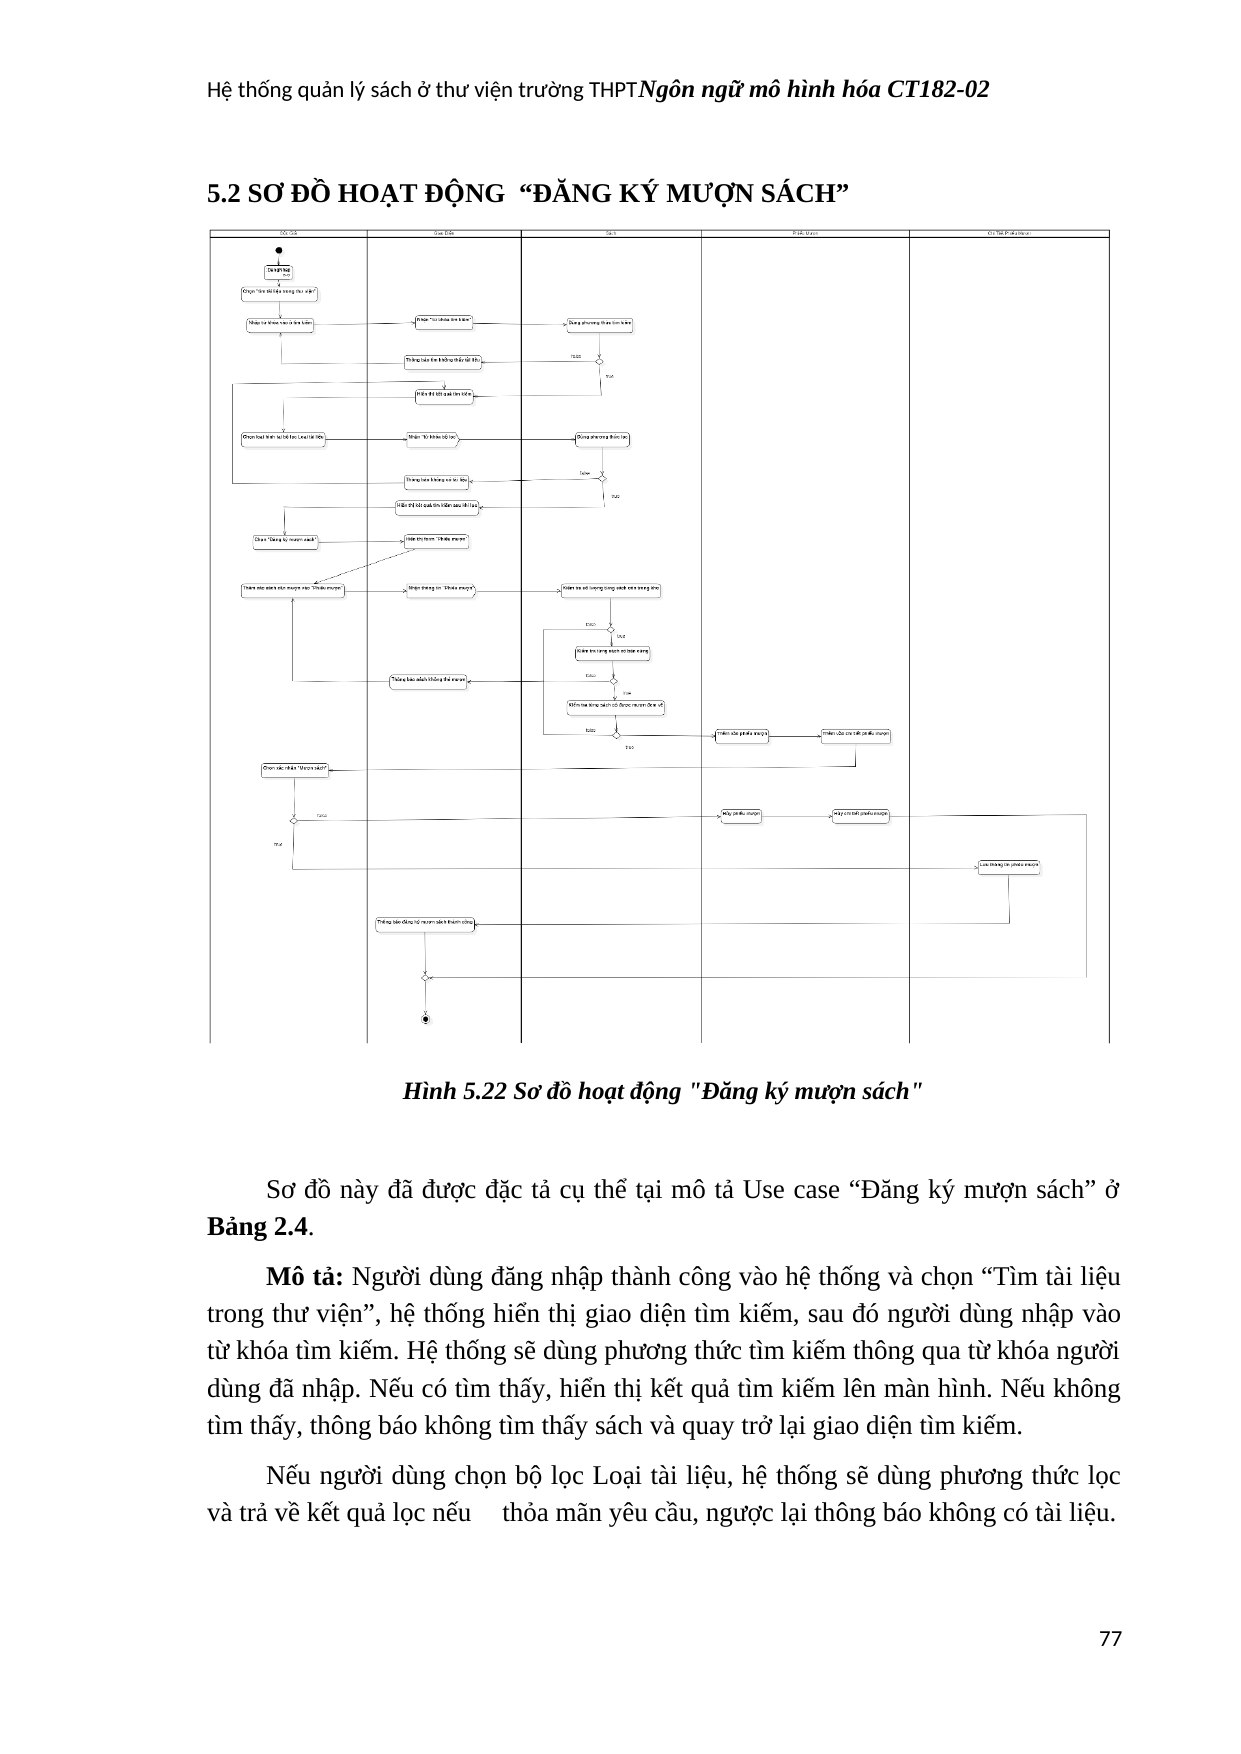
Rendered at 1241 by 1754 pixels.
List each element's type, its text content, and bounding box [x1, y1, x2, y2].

text Nếu người dùng chọn bộ lọc Loại tài liệu, hệ thống sẽ dùng phương thức lọc và trả về kết quả lọc nếu thỏa mãn yêu cầu, ngược lại thông báo không có tài liệu. [207, 1459, 1122, 1527]
text Mô tả: Người dùng đăng nhập thành công vào hệ thống và chọn “Tìm tài liệu trong thư viện”, hệ thống hiển thị giao diện tìm kiếm, sau đó người dùng nhập vào từ khóa tìm kiếm. Hệ thống sẽ dùng phương thức tìm kiếm thông qua từ khóa người dùng đã nhập. Nếu có tìm thấy, hiển thị kết quả tìm kiếm lên màn hình. Nếu không tìm thấy, thông báo không tìm thấy sách và quay trở lại giao diện tìm kiếm. [207, 1260, 1122, 1440]
picture [206, 227, 1123, 1057]
text Sơ đồ này đã được đặc tả cụ thể tại mô tả Use case “Đăng ký mượn sách” ở Bảng 2.4. [207, 1173, 1122, 1241]
subtitle SƠ ĐỒ HOẠT ĐỘNG “ĐĂNG KÝ MƯỢN SÁCH” [207, 177, 1122, 208]
